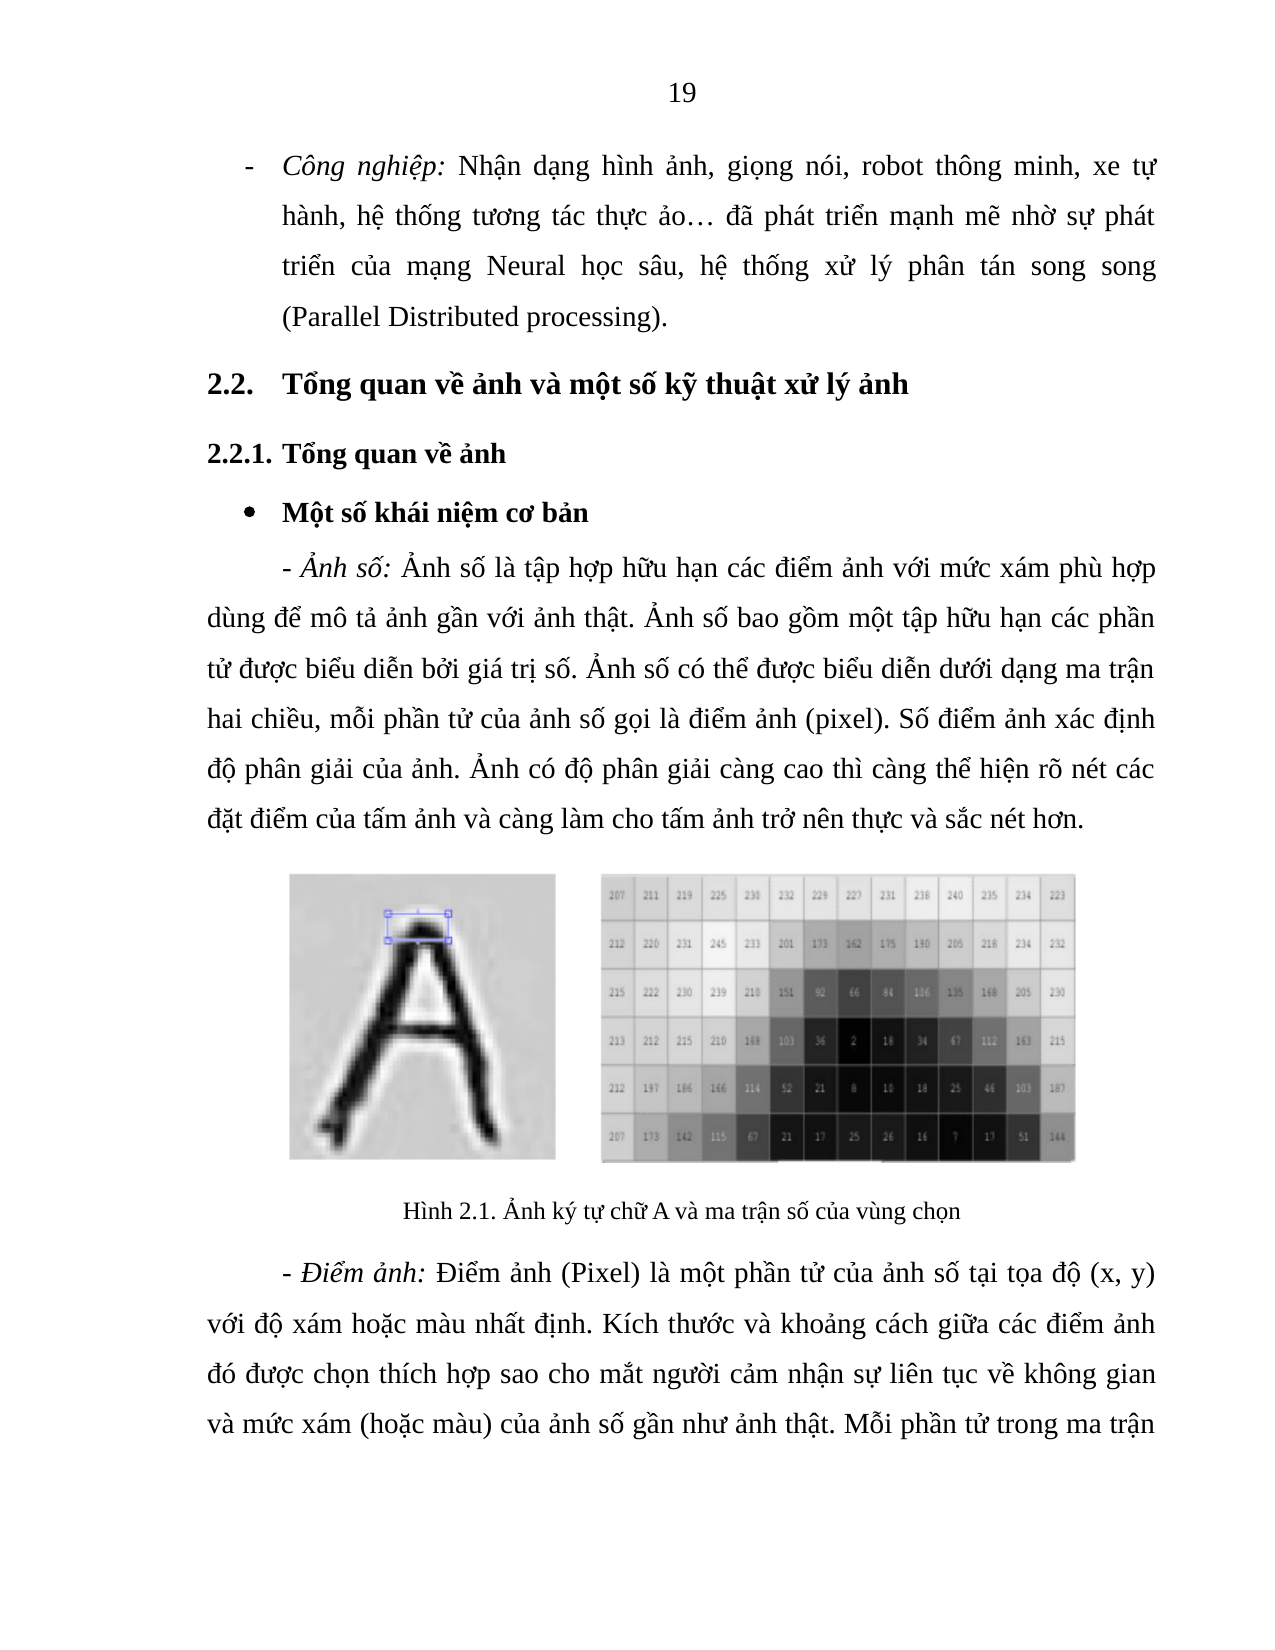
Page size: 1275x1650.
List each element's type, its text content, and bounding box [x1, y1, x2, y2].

picture [285, 868, 1078, 1163]
text 2.2. Tổng quan về ảnh và một số kỹ thuật xử lý ảnh [207, 366, 1157, 402]
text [207, 1256, 1157, 1440]
list Công nghiệp: Nhận dạng hình ảnh, giọng nói, robot thông minh, xe tự hành, hệ thống tương tác thực ảo… đã phát triển mạnh mẽ nhờ sự phát triển của mạng Neural học sâu, hệ thống xử lý phân tán song song (Parallel Distributed processing). [244, 148, 1157, 332]
text - Ảnh số: Ảnh số là tập hợp hữu hạn các điểm ảnh với mức xám phù hợp dùng để mô tả ảnh gần với ảnh thật. Ảnh số bao gồm một tập hữu hạn các phần tử được biểu diễn bởi giá trị số. Ảnh số có thể được biểu diễn dưới dạng ma trận hai chiều, mỗi phần tử của ảnh số gọi là điểm ảnh (pixel). Số điểm ảnh xác định độ phân giải của ảnh. Ảnh có độ phân giải càng cao thì càng thể hiện rõ nét các đặt điểm của tấm ảnh và càng làm cho tấm ảnh trở nên thực và sắc nét hơn. [207, 550, 1157, 835]
text Hình 2.1. Ảnh ký tự chữ A và ma trận số của vùng chọn [207, 1196, 1157, 1224]
text 2.2.1. Tổng quan về ảnh [207, 436, 1157, 470]
list Một số khái niệm cơ bản [244, 495, 1157, 528]
